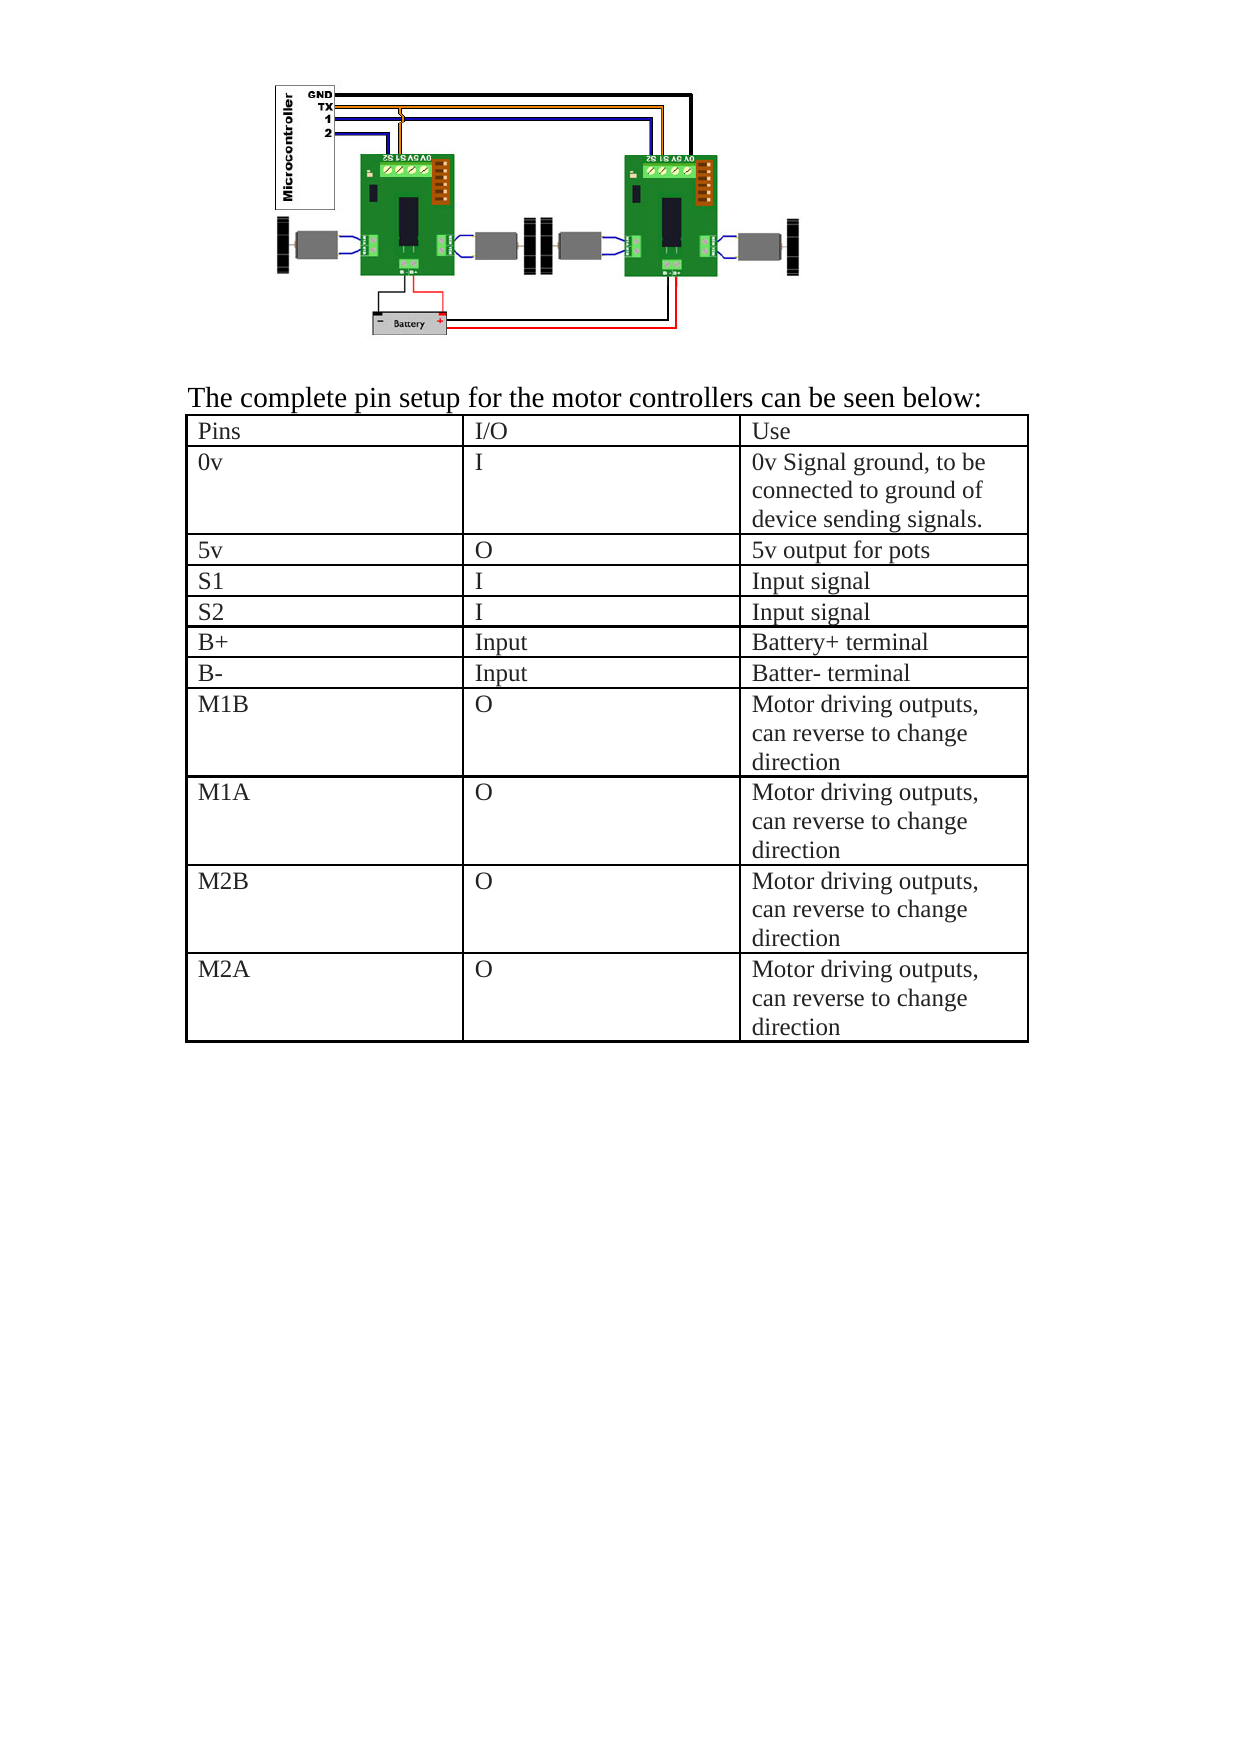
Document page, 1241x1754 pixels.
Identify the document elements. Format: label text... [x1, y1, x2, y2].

table_cell O [464, 535, 739, 564]
text The complete pin setup for the motor controllers can be seen below: [187, 380, 1007, 414]
table_cell B- [188, 658, 462, 687]
table_cell S2 [188, 597, 462, 625]
table_cell M2B [188, 866, 462, 952]
table_cell O [464, 778, 739, 864]
table_header I/O [464, 416, 739, 444]
table_cell Motor driving outputs, can reverse to change direction [741, 866, 1027, 952]
table_cell 0v [188, 447, 462, 533]
table_cell 5v output for pots [741, 535, 1027, 564]
table_cell B+ [188, 628, 462, 656]
table_cell I [464, 597, 739, 625]
table_cell 0v Signal ground, to be connected to ground of device sending signals. [741, 447, 1027, 533]
table_cell Input signal [741, 597, 1027, 625]
table_cell M1A [188, 778, 462, 864]
table_cell 5v [188, 535, 462, 564]
table_cell Batter- terminal [741, 658, 1027, 687]
table_cell I [464, 566, 739, 594]
table_cell M1B [188, 689, 462, 775]
table_cell Motor driving outputs, can reverse to change direction [741, 689, 1027, 775]
picture [262, 73, 807, 347]
table_cell Battery+ terminal [741, 628, 1027, 656]
table_cell Input [464, 628, 739, 656]
table_cell Input [464, 658, 739, 687]
table_cell M2A [188, 954, 462, 1040]
table_cell I [464, 447, 739, 533]
table_header Pins [188, 416, 462, 444]
table_header Use [741, 416, 1027, 444]
table_cell Motor driving outputs, can reverse to change direction [741, 954, 1027, 1040]
table_cell O [464, 954, 739, 1040]
table_cell Input signal [741, 566, 1027, 594]
table_cell S1 [188, 566, 462, 594]
table_cell Motor driving outputs, can reverse to change direction [741, 778, 1027, 864]
table_cell O [464, 689, 739, 775]
table_cell O [464, 866, 739, 952]
